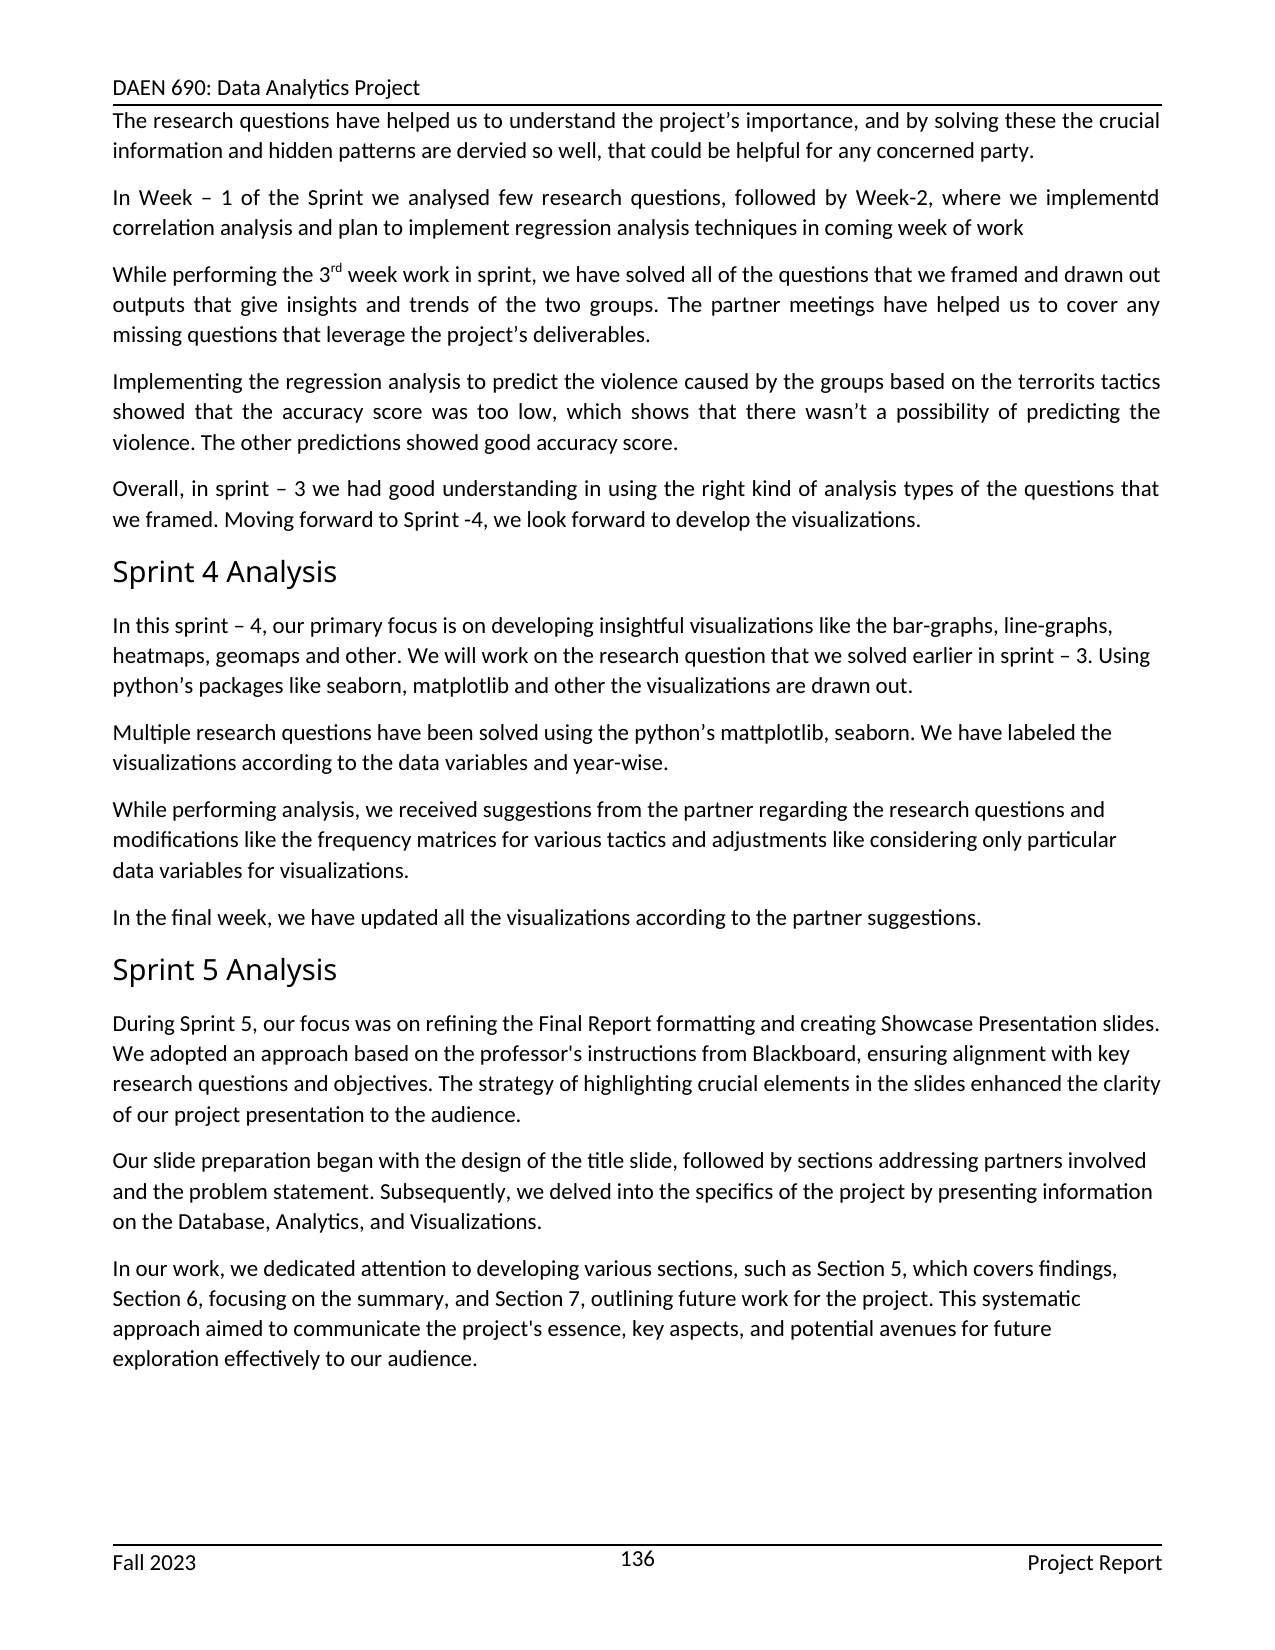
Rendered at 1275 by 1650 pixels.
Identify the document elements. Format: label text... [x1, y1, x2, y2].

text During Sprint 5, our focus was on refining the Final Report formatting and creating Showcase Presentation slides. We adopted an approach based on the professor's instructions from Blackboard, ensuring alignment with key research questions and objectives. The strategy of highlighting crucial elements in the slides enhanced the clarity of our project presentation to the audience. [112, 1009, 1162, 1128]
text In this sprint – 4, our primary focus is on developing insightful visualizations like the bar-graphs, line-graphs, heatmaps, geomaps and other. We will work on the research question that we solved earlier in sprint – 3. Using python’s packages like seaborn, matplotlib and other the visualizations are drawn out. [112, 611, 1162, 699]
subtitle Sprint 4 Analysis [112, 552, 1162, 591]
text Implementing the regression analysis to predict the violence caused by the groups based on the terrorits tactics showed that the accuracy score was too low, which shows that there wasn’t a possibility of predicting the violence. The other predictions showed good accuracy score. [112, 367, 1162, 456]
text The research questions have helped us to understand the project’s importance, and by solving these the crucial information and hidden patterns are dervied so well, that could be helpful for any concerned party. [112, 106, 1162, 164]
text Overall, in sprint – 3 we had good understanding in using the right kind of analysis types of the questions that we framed. Moving forward to Sprint -4, we look forward to develop the visualizations. [112, 474, 1162, 533]
text In Week – 1 of the Sprint we analysed few research questions, followed by Week-2, where we implementd correlation analysis and plan to implement regression analysis techniques in coming week of work [112, 183, 1162, 241]
text Multiple research questions have been solved using the python’s mattplotlib, seaborn. We have labeled the visualizations according to the data variables and year-wise. [112, 718, 1162, 777]
text In our work, we dedicated attention to developing various sections, such as Section 5, which covers findings, Section 6, focusing on the summary, and Section 7, outlining future work for the project. This systematic approach aimed to communicate the project's essence, key aspects, and potential avenues for future exploration effectively to our audience. [112, 1254, 1162, 1372]
text Our slide preparation began with the design of the title slide, followed by sections addressing partners involved and the problem statement. Subsequently, we delved into the specifics of the project by presenting information on the Database, Analytics, and Visualizations. [112, 1147, 1162, 1235]
text In the final week, we have updated all the visualizations according to the partner suggestions. [112, 903, 1162, 931]
subtitle Sprint 5 Analysis [112, 949, 1162, 989]
text While performing the 3rd week work in sprint, we have solved all of the questions that we framed and drawn out outputs that give insights and trends of the two groups. The partner meetings have helped us to cover any missing questions that leverage the project’s deliverables. [112, 260, 1162, 348]
text While performing analysis, we received suggestions from the partner regarding the research questions and modifications like the frequency matrices for various tactics and adjustments like considering only particular data variables for visualizations. [112, 795, 1162, 884]
